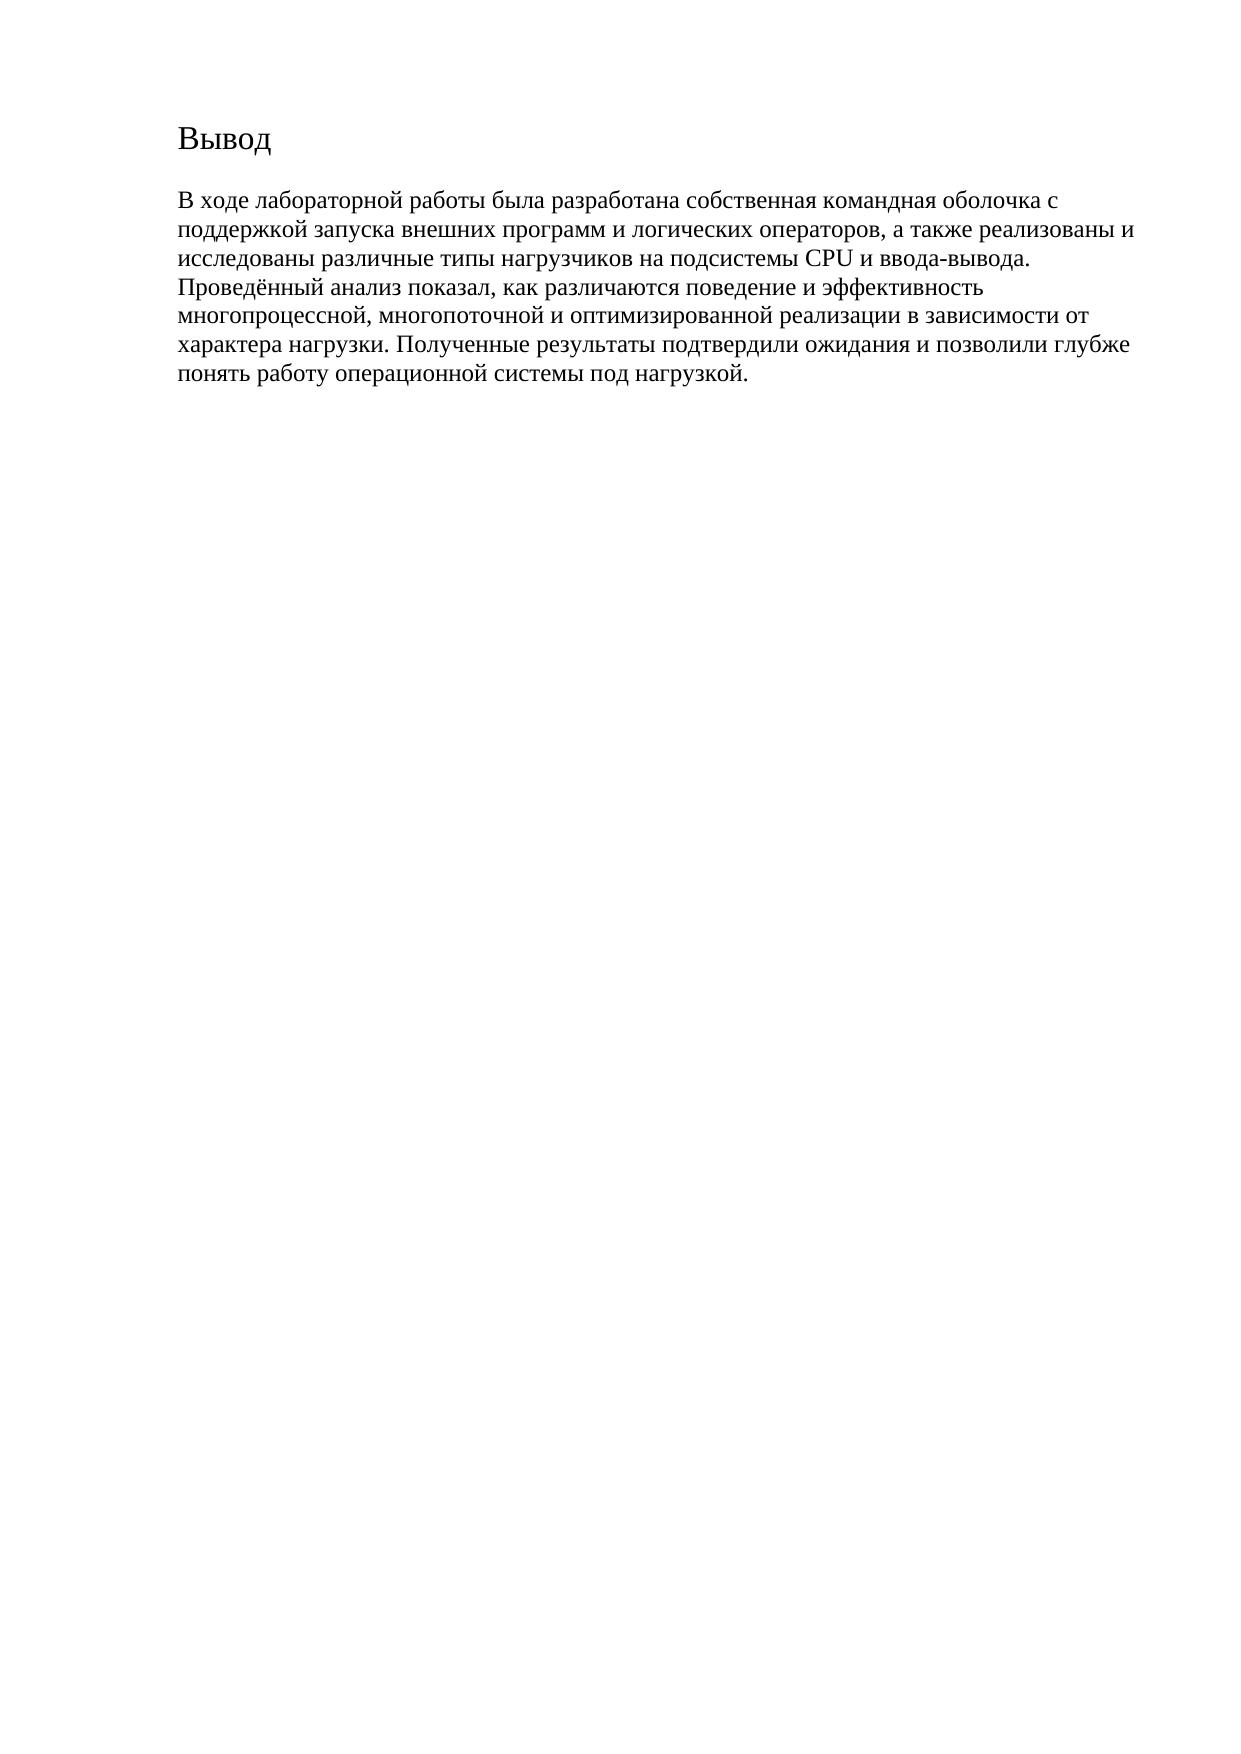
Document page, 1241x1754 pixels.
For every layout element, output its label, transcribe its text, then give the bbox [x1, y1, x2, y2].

text Вывод [177, 118, 1152, 156]
text В ходе лабораторной работы была разработана собственная командная оболочка с поддержкой запуска внешних программ и логических операторов, а также реализованы и исследованы различные типы нагрузчиков на подсистемы CPU и ввода-вывода. Проведённый анализ показал, как различаются поведение и эффективность многопроцессной, многопоточной и оптимизированной реализации в зависимости от характера нагрузки. Полученные результаты подтвердили ожидания и позволили глубже понять работу операционной системы под нагрузкой. [177, 186, 1152, 387]
